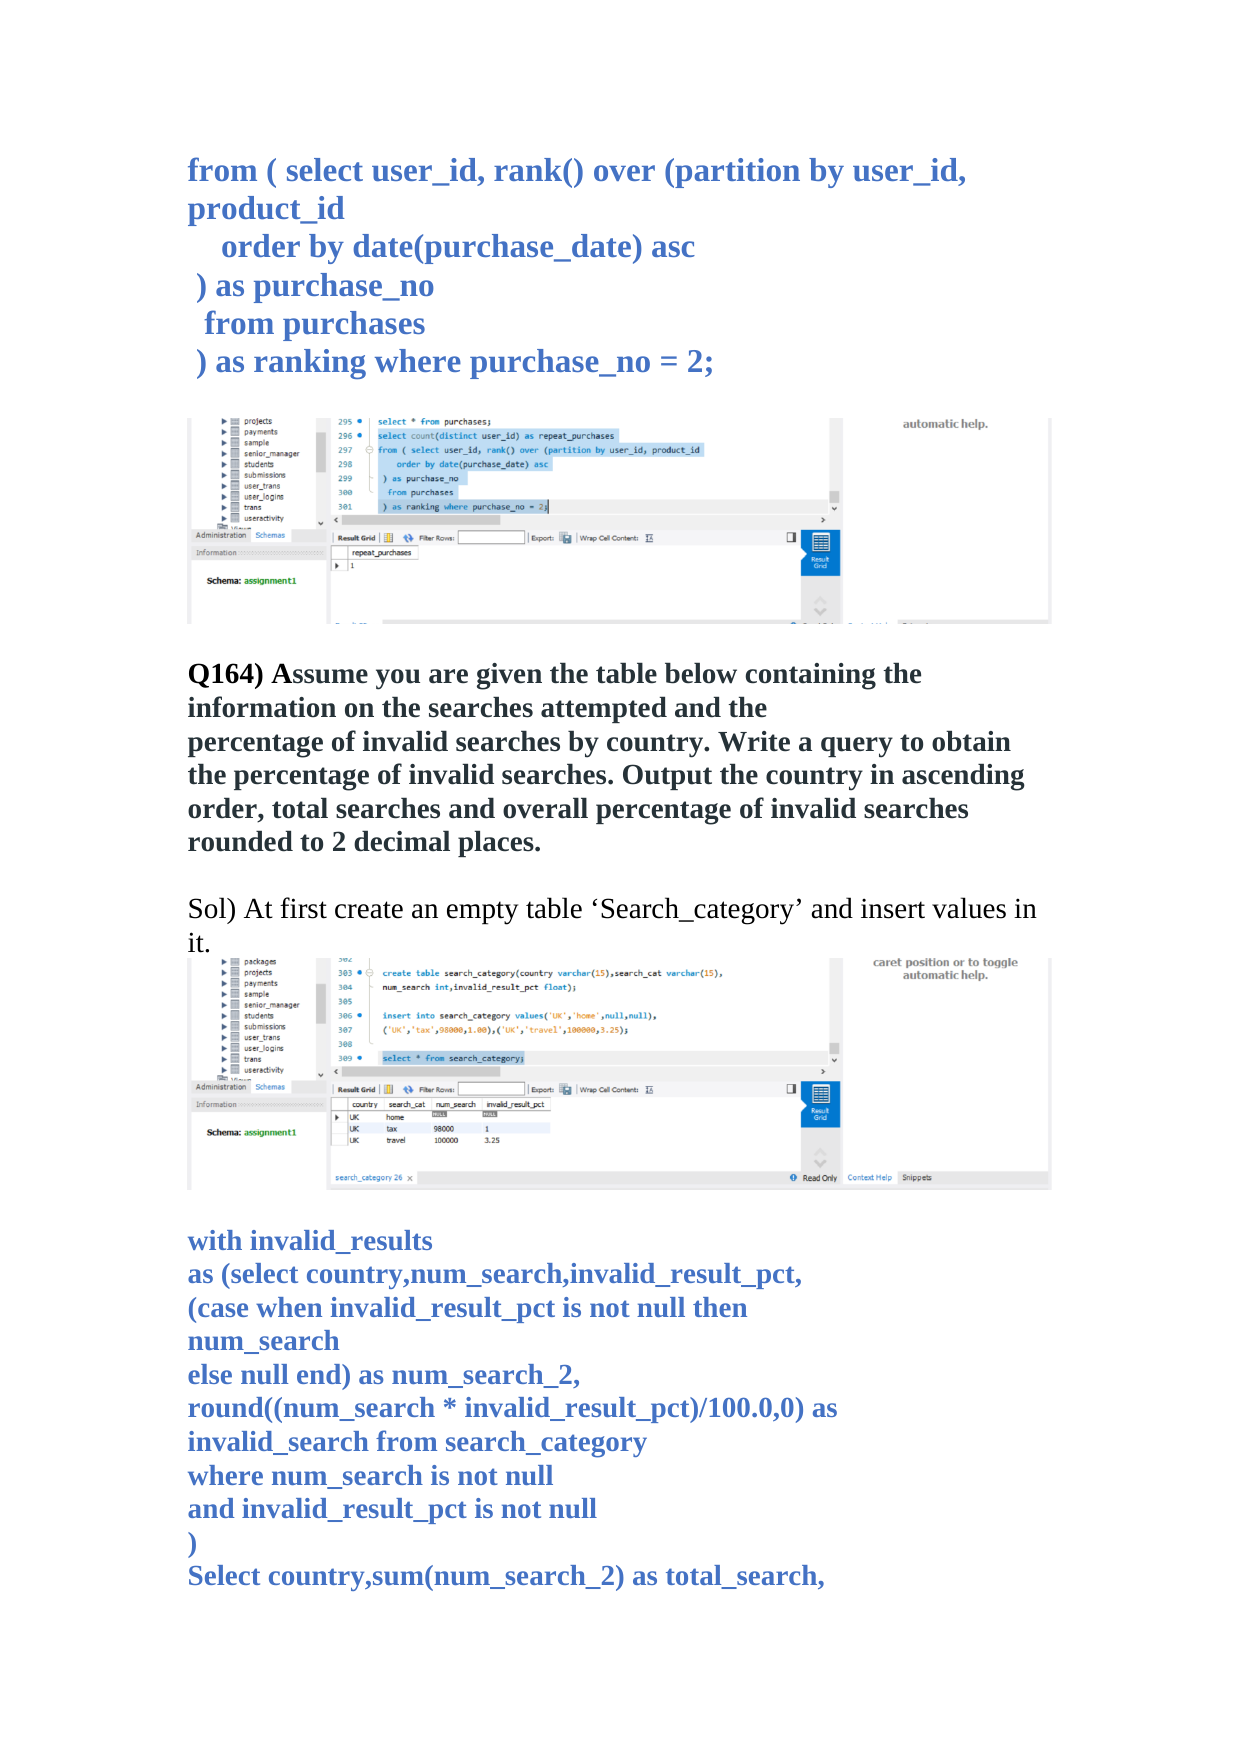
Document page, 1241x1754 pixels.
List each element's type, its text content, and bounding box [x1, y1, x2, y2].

text num_search [187, 1323, 1053, 1357]
text ) as ranking where purchase_no = 2; [187, 342, 1053, 380]
text percentage of invalid searches by country. Write a query to obtain the percentage of invalid searches. Output the country in ascending order, total searches and overall percentage of invalid searches [187, 724, 1053, 824]
text Select country,sum(num_search_2) as total_search, [187, 1558, 1053, 1592]
text and invalid_result_pct is not null [187, 1491, 1053, 1525]
picture [187, 958, 1052, 1190]
text from purchases [187, 303, 1053, 342]
text ) as purchase_no [187, 265, 1053, 303]
text from ( select user_id, rank() over (partition by user_id, product_id [187, 150, 1053, 227]
text round((num_search * invalid_result_pct)/100.0,0) as [187, 1391, 1053, 1424]
text Q164) Assume you are given the table below containing the information on the searches attempted and the [187, 657, 1053, 724]
text order by date(purchase_date) asc [187, 227, 1053, 265]
text where num_search is not null [187, 1458, 1053, 1491]
text invalid_search from search_category [187, 1424, 1053, 1458]
text rounded to 2 decimal places. [187, 824, 1053, 858]
picture [187, 418, 1052, 624]
text with invalid_results [187, 1223, 1053, 1256]
text as (select country,num_search,invalid_result_pct, [187, 1256, 1053, 1290]
text (case when invalid_result_pct is not null then [187, 1290, 1053, 1323]
text else null end) as num_search_2, [187, 1357, 1053, 1391]
text ) [187, 1525, 1053, 1558]
